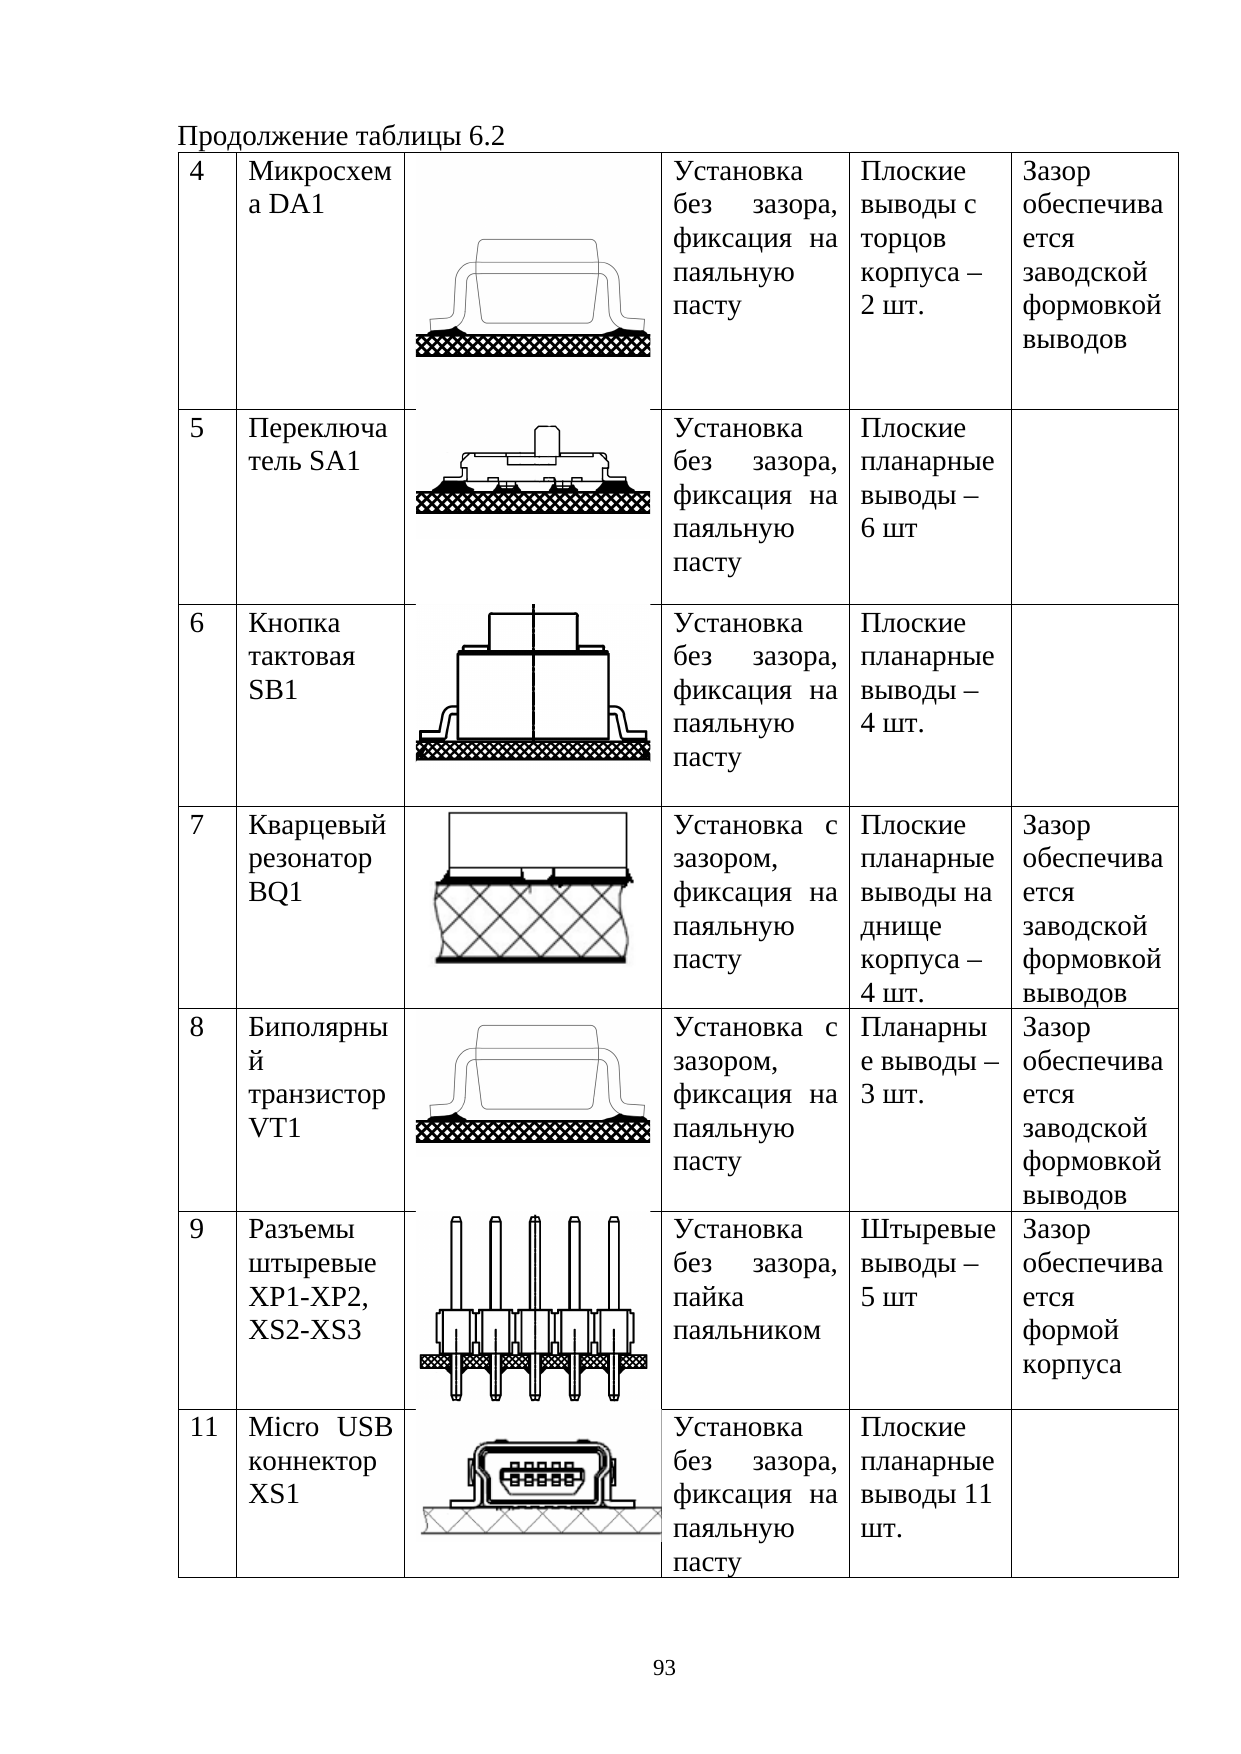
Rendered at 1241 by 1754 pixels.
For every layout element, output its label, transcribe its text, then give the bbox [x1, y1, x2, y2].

table_cell Зазор обеспечивается заводской формовкой выводов [1012, 1009, 1178, 1211]
table_cell Разъемы штыревые XP1-XP2, XS2-XS3 [237, 1212, 404, 1408]
table_cell Установка без зазора, фиксация на паяльную пасту [662, 410, 849, 604]
picture [415, 1009, 651, 1157]
table_cell 11 [179, 1410, 236, 1577]
picture [415, 153, 651, 539]
table_cell Установка без зазора, фиксация на паяльную пасту [662, 1410, 849, 1577]
table_header Зазор обеспечивается заводской формовкой выводов [1012, 153, 1178, 409]
table_cell Зазор обеспечивается заводской формовкой выводов [1012, 807, 1178, 1008]
table_cell Плоские планарные выводы – 6 шт [850, 410, 1011, 604]
table_cell [405, 1212, 415, 1408]
table_cell Установка без зазора, пайка паяльником [662, 1212, 849, 1408]
table_cell [405, 807, 661, 1008]
table_cell [405, 605, 661, 806]
picture [415, 604, 651, 770]
table_cell Micro USB коннектор XS1 [237, 1410, 404, 1577]
table_cell Биполярный транзистор VT1 [237, 1009, 404, 1211]
table_header [405, 153, 415, 409]
table_header Установка без зазора, фиксация на паяльную пасту [662, 153, 849, 409]
table_cell [1012, 1410, 1178, 1577]
text Продолжение таблицы 6.2 [177, 118, 1152, 152]
table_cell Установка с зазором, фиксация на паяльную пасту [662, 807, 849, 1008]
table_header 4 [179, 153, 236, 409]
table_cell [1012, 410, 1178, 604]
table_cell [405, 1009, 661, 1211]
table_cell Кнопка тактовая SB1 [237, 605, 404, 806]
table_cell 8 [179, 1009, 236, 1211]
table_header Микросхема DA1 [237, 153, 404, 409]
table_cell 7 [179, 807, 236, 1008]
picture [415, 1211, 662, 1542]
table_cell Плоские планарные выводы на днище корпуса – 4 шт. [850, 807, 1011, 1008]
table_cell Кварцевый резонатор BQ1 [237, 807, 404, 1008]
table_cell [651, 1212, 661, 1408]
table_cell 9 [179, 1212, 236, 1408]
table_cell Штыревые выводы – 5 шт [850, 1212, 1011, 1408]
table_cell [1012, 605, 1178, 806]
table_cell 6 [179, 605, 236, 806]
table_cell Планарные выводы – 3 шт. [850, 1009, 1011, 1211]
table_cell [405, 410, 661, 604]
table_cell Плоские планарные выводы 11 шт. [850, 1410, 1011, 1577]
table_cell 5 [179, 410, 236, 604]
table_header [651, 153, 661, 409]
table_header Плоские выводы с торцов корпуса – 2 шт. [850, 153, 1011, 409]
table_cell Плоские планарные выводы – 4 шт. [850, 605, 1011, 806]
table_cell Установка без зазора, фиксация на паяльную пасту [662, 605, 849, 806]
table_cell Зазор обеспечивается формой корпуса [1012, 1212, 1178, 1408]
table_cell Переключатель SA1 [237, 410, 404, 604]
picture [419, 807, 648, 980]
table_cell Установка с зазором, фиксация на паяльную пасту [662, 1009, 849, 1211]
table_cell [405, 1410, 661, 1577]
